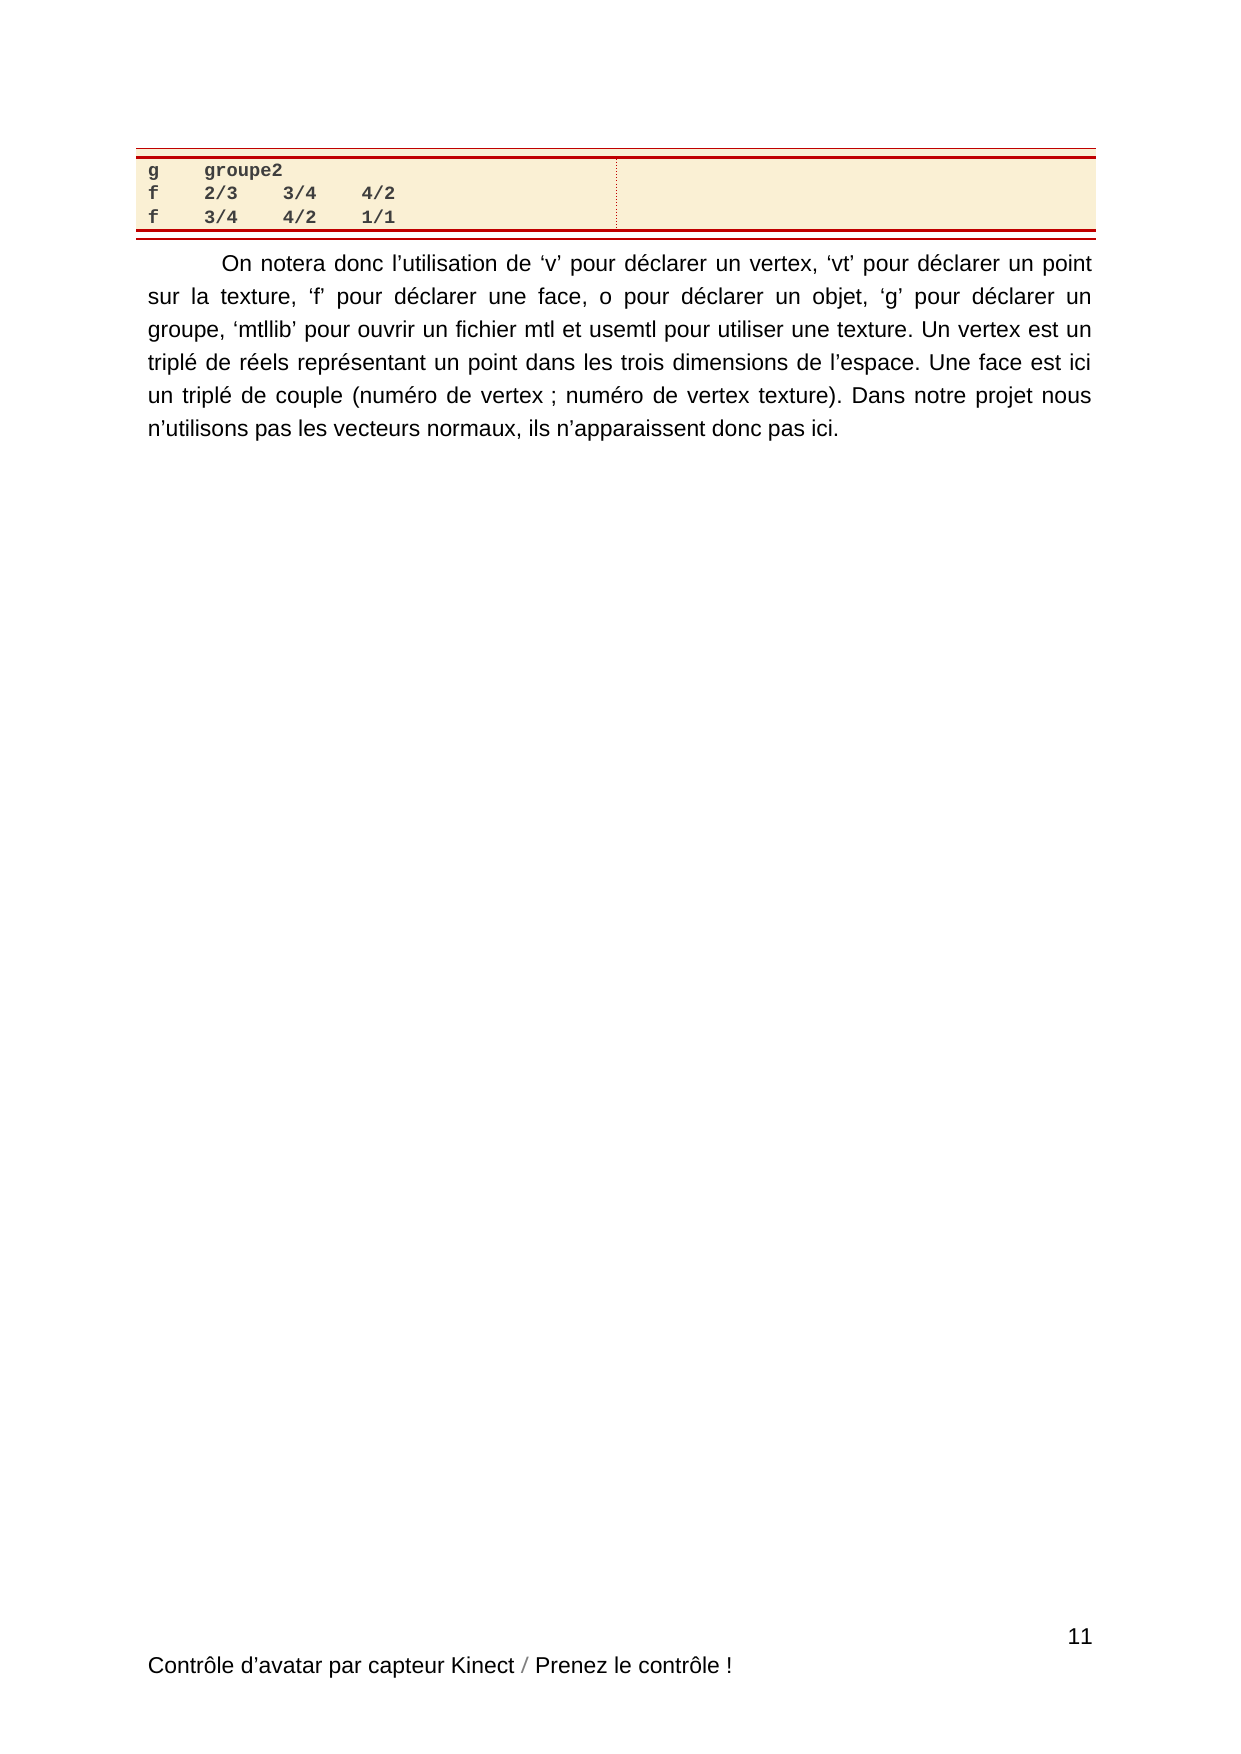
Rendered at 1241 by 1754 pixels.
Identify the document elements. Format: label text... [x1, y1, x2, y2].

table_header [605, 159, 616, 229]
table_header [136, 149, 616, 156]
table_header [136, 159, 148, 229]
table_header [616, 149, 1096, 156]
text On notera donc l’utilisation de ‘v’ pour déclarer un vertex, ‘vt’ pour déclarer un point sur la texture, ‘f’ pour déclarer une face, o pour déclarer un objet, ‘g’ pour déclarer un groupe, ‘mtllib’ pour ouvrir un fichier mtl et usemtl pour utiliser une texture. Un vertex est un triplé de réels représentant un point dans les trois dimensions de l’espace. Une face est ici un triplé de couple (numéro de vertex ; numéro de vertex texture). Dans notre projet nous n’utilisons pas les vecteurs normaux, ils n’apparaissent donc pas ici. [148, 250, 1093, 441]
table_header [616, 159, 1096, 229]
